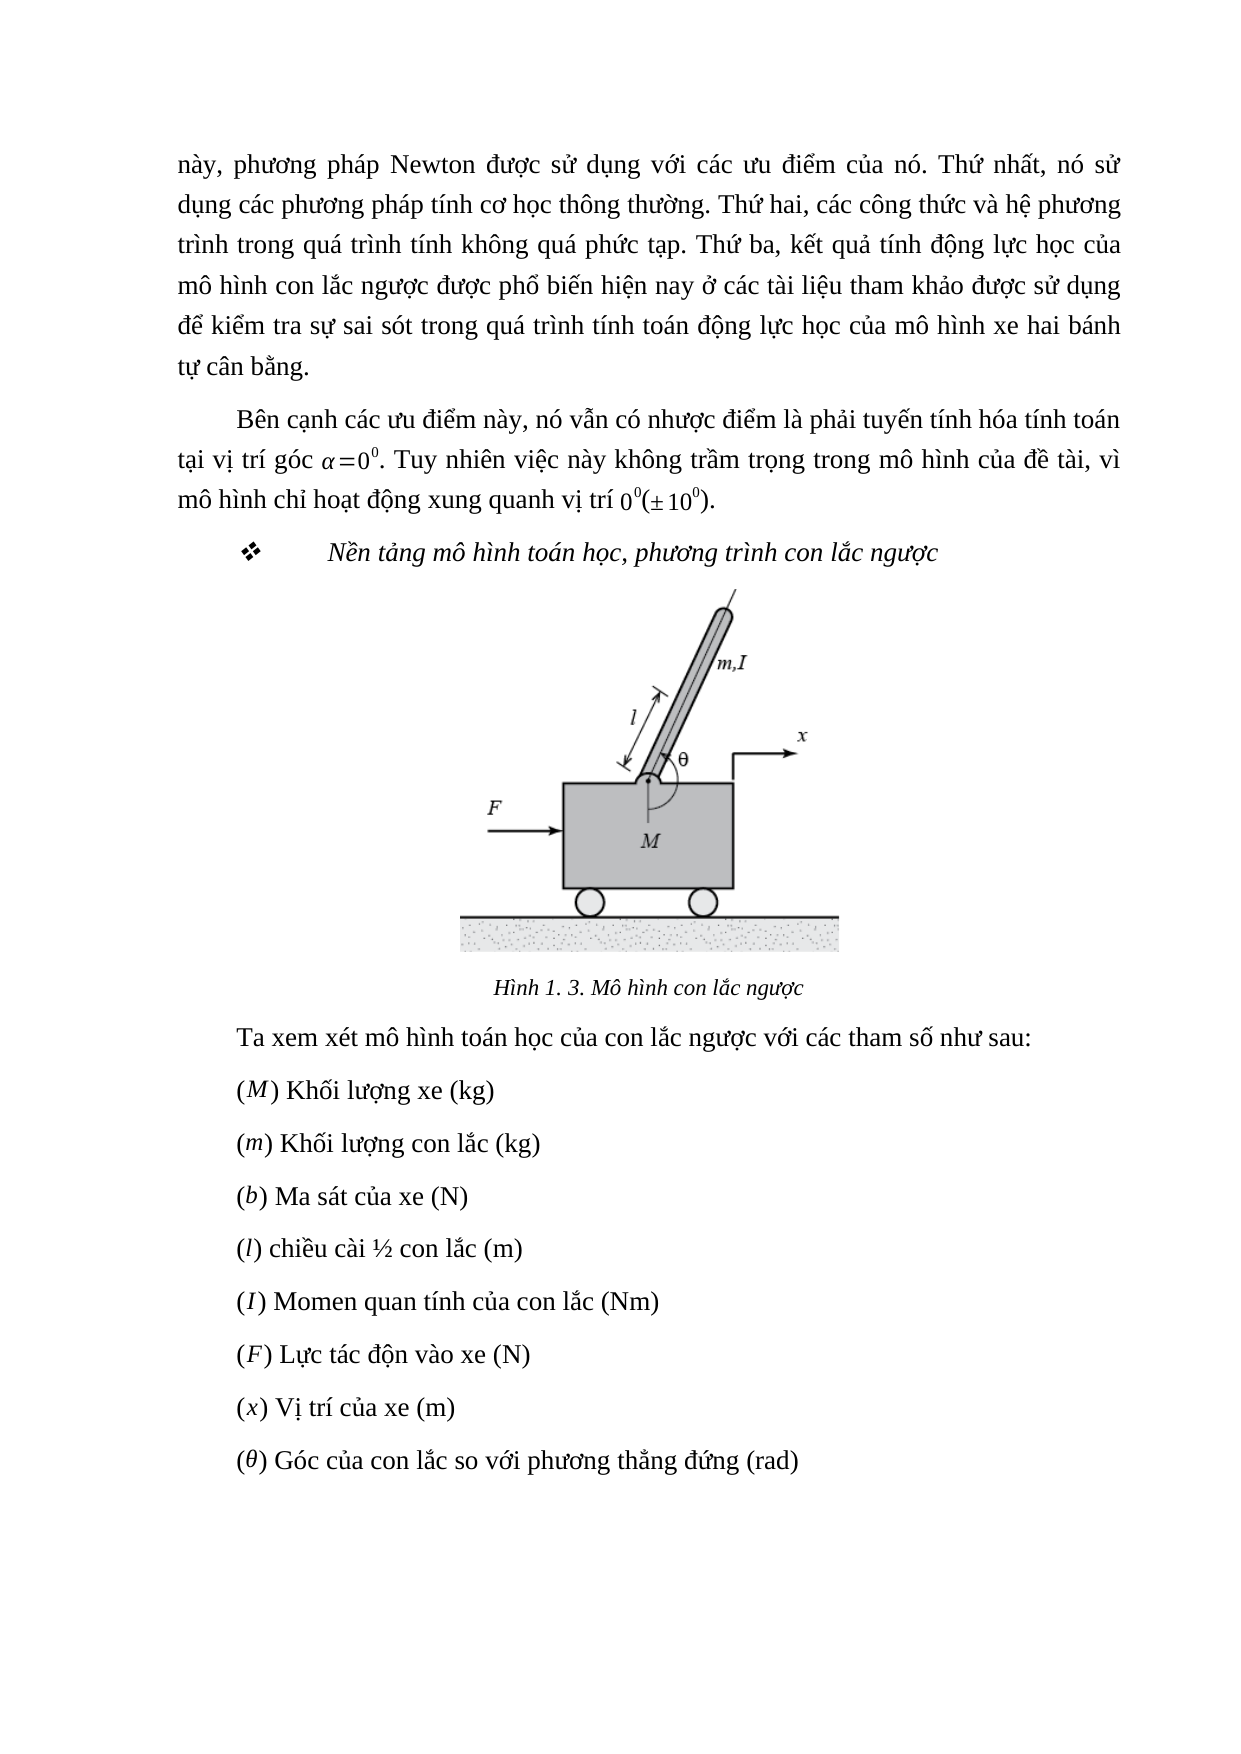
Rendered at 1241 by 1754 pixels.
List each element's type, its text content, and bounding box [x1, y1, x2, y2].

text Bên cạnh các ưu điểm này, nó vẫn có nhược điểm là phải tuyến tính hóa tính toán tại vị trí góc . Tuy nhiên việc này không trầm trọng trong mô hình của đề tài, vì mô hình chỉ hoạt động xung quanh vị trí (). [177, 403, 1122, 515]
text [177, 148, 1122, 381]
text Ta xem xét mô hình toán học của con lắc ngược với các tham số như sau: [177, 1021, 1122, 1052]
text Hình 1. 3. Mô hình con lắc ngược [177, 974, 1122, 1000]
text () Momen quan tính của con lắc (Nm) [177, 1286, 1122, 1317]
text () Lực tác độn vào xe (N) [177, 1338, 1122, 1369]
picture [460, 589, 840, 952]
list Nền tảng mô hình toán học, phương trình con lắc ngược [177, 536, 1122, 568]
text () Khối lượng con lắc (kg) [177, 1127, 1122, 1158]
text () Góc của con lắc so với phương thẳng đứng (rad) [177, 1444, 1122, 1475]
text () Vị trí của xe (m) [177, 1391, 1122, 1422]
text () Khối lượng xe (kg) [177, 1074, 1122, 1105]
text () chiều cài ½ con lắc (m) [177, 1233, 1122, 1264]
text () Ma sát của xe (N) [177, 1180, 1122, 1211]
